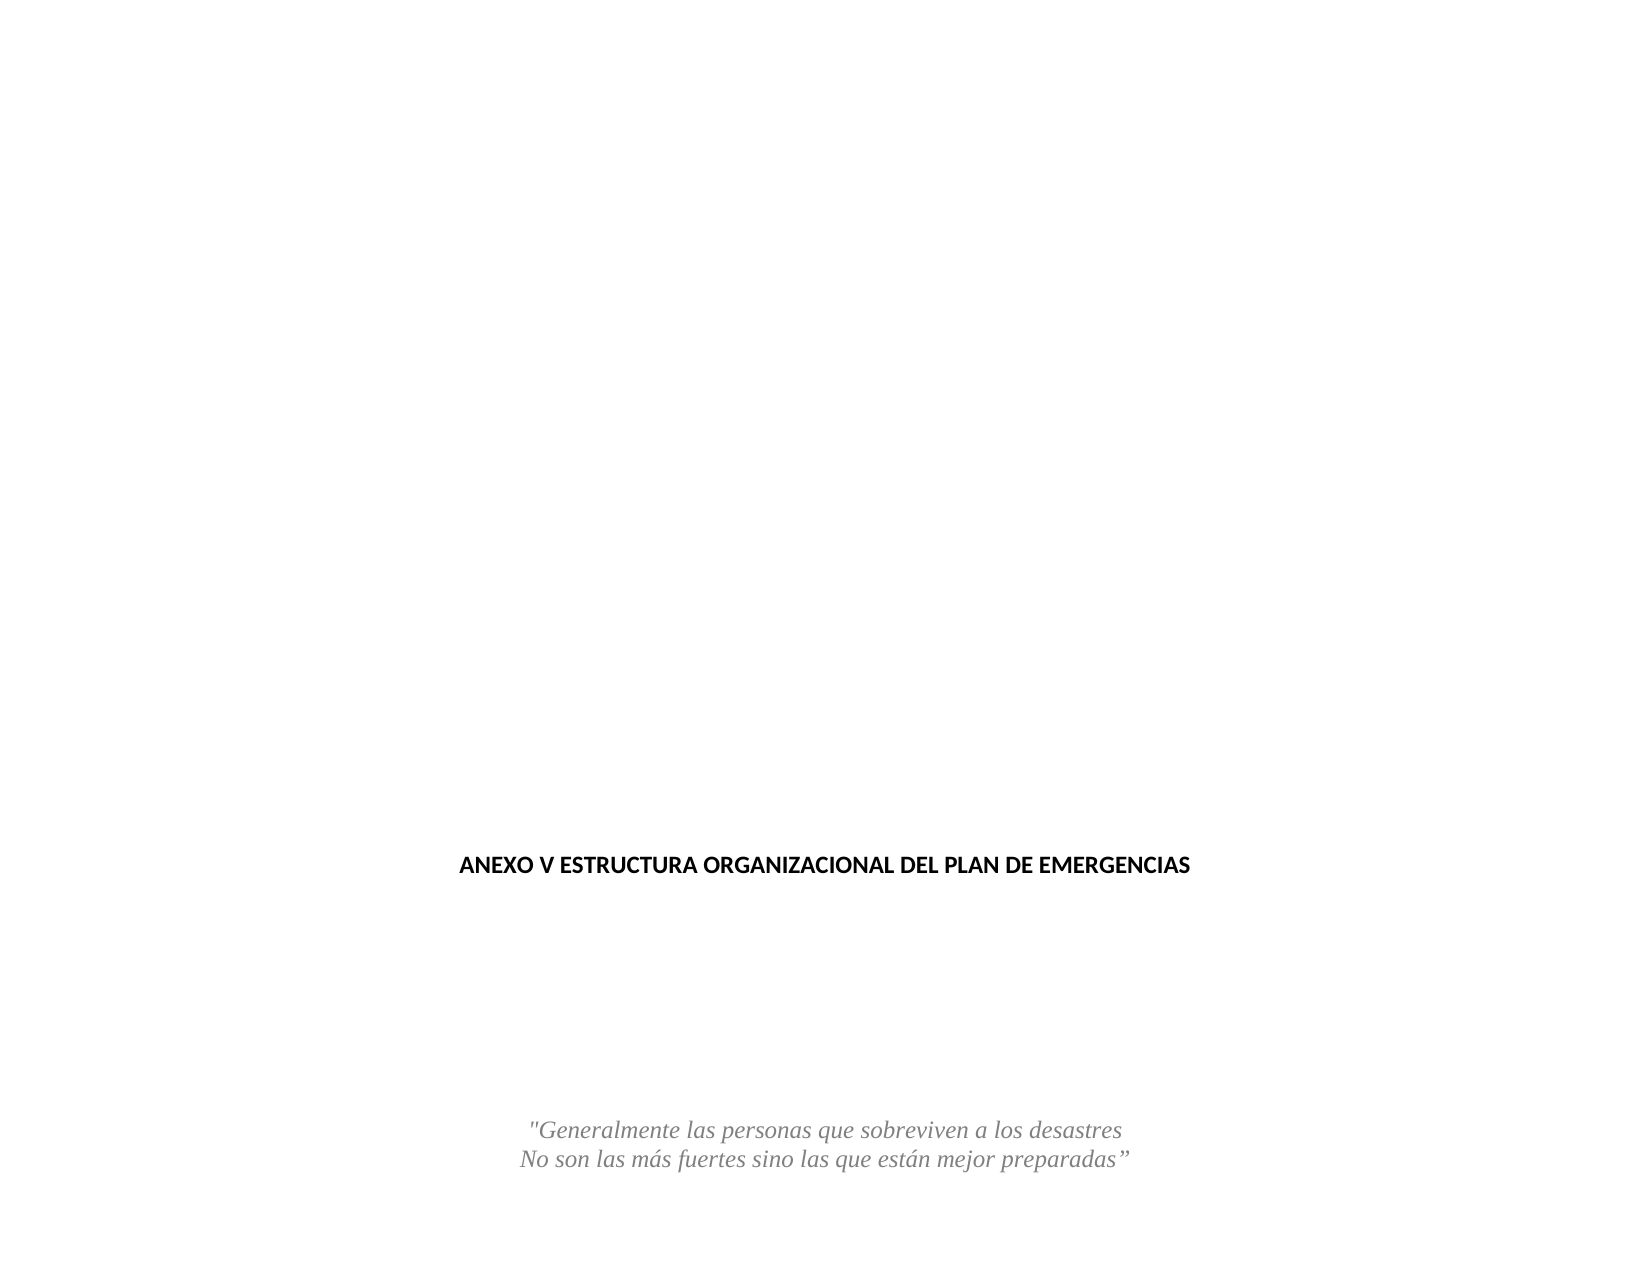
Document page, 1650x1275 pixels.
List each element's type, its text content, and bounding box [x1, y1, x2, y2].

text ANEXO V ESTRUCTURA ORGANIZACIONAL DEL PLAN DE EMERGENCIAS [177, 850, 1473, 880]
